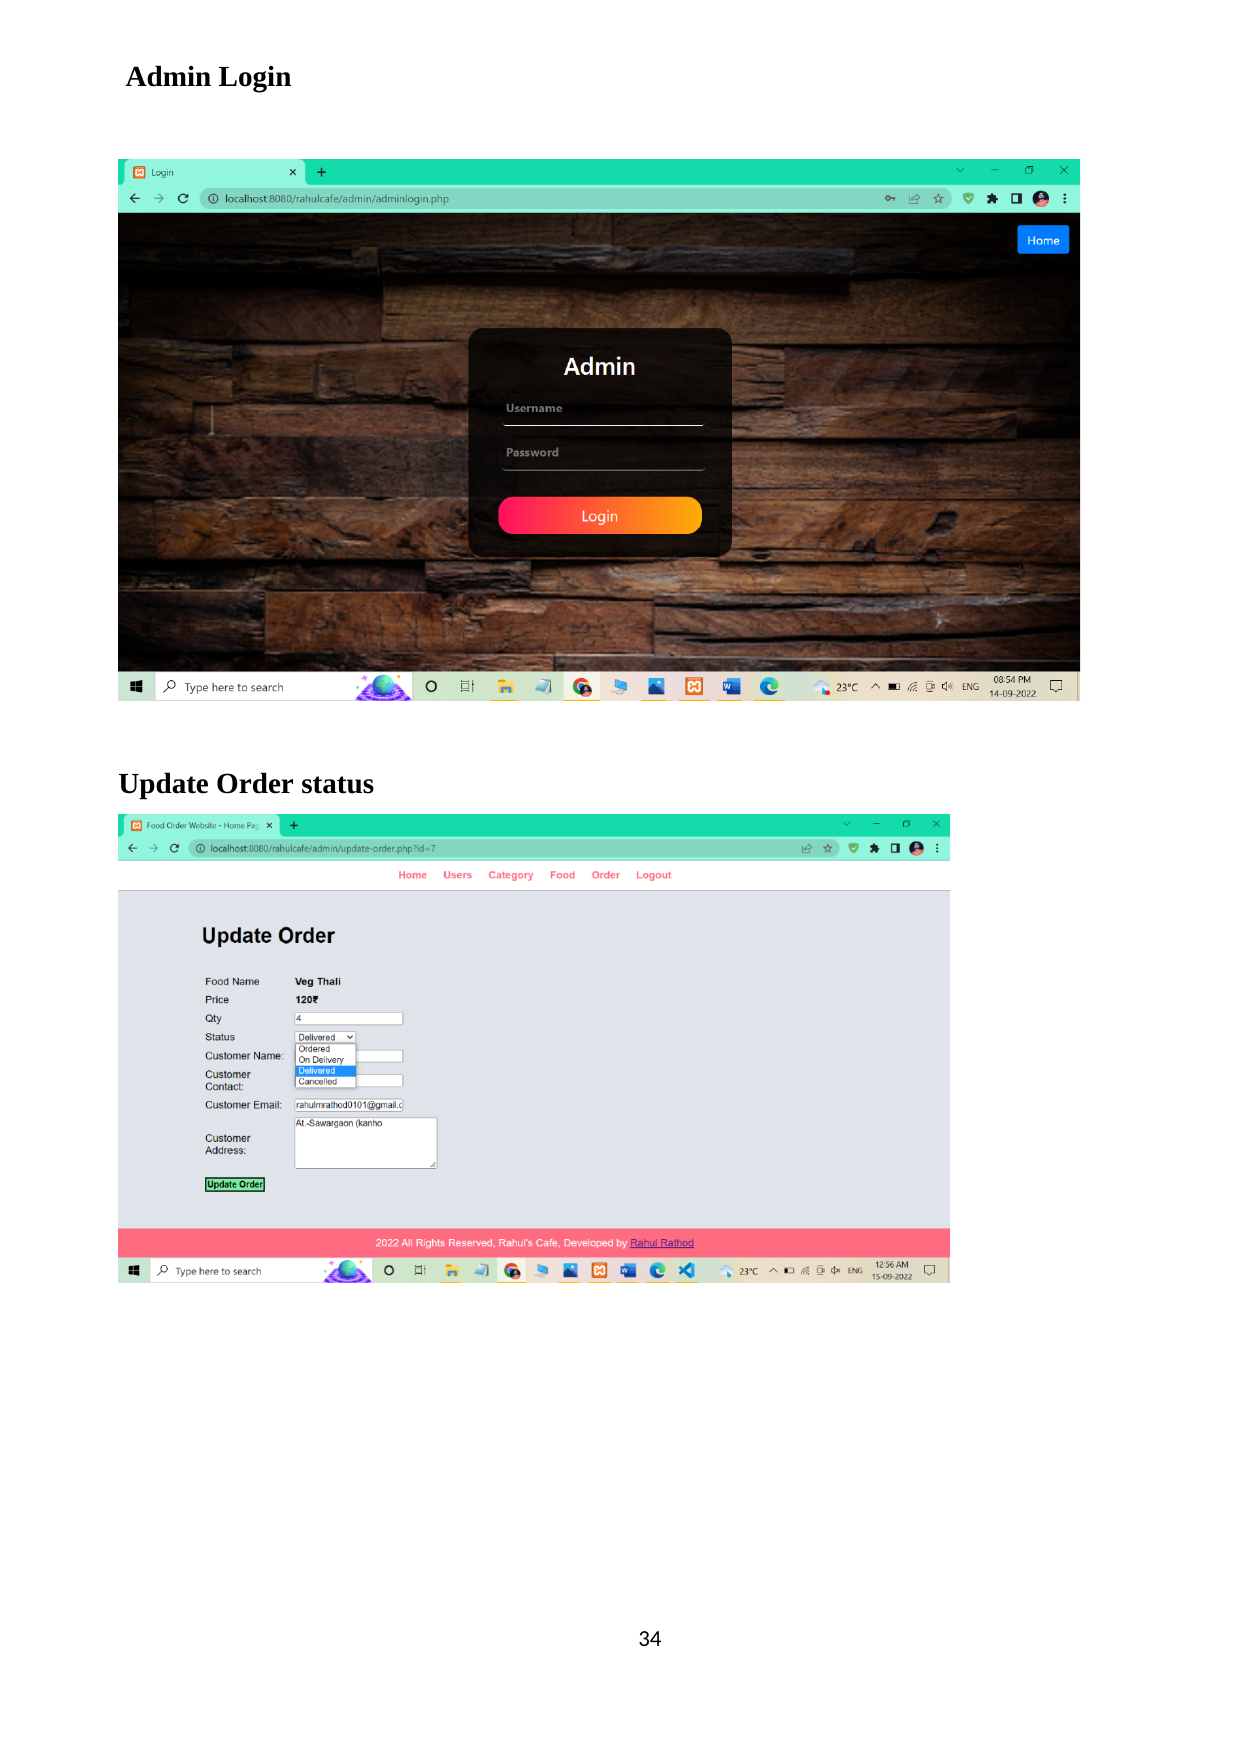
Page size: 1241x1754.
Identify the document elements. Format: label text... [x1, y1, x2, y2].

picture [118, 814, 951, 1283]
picture [118, 159, 1081, 701]
text Admin Login [118, 59, 1181, 93]
